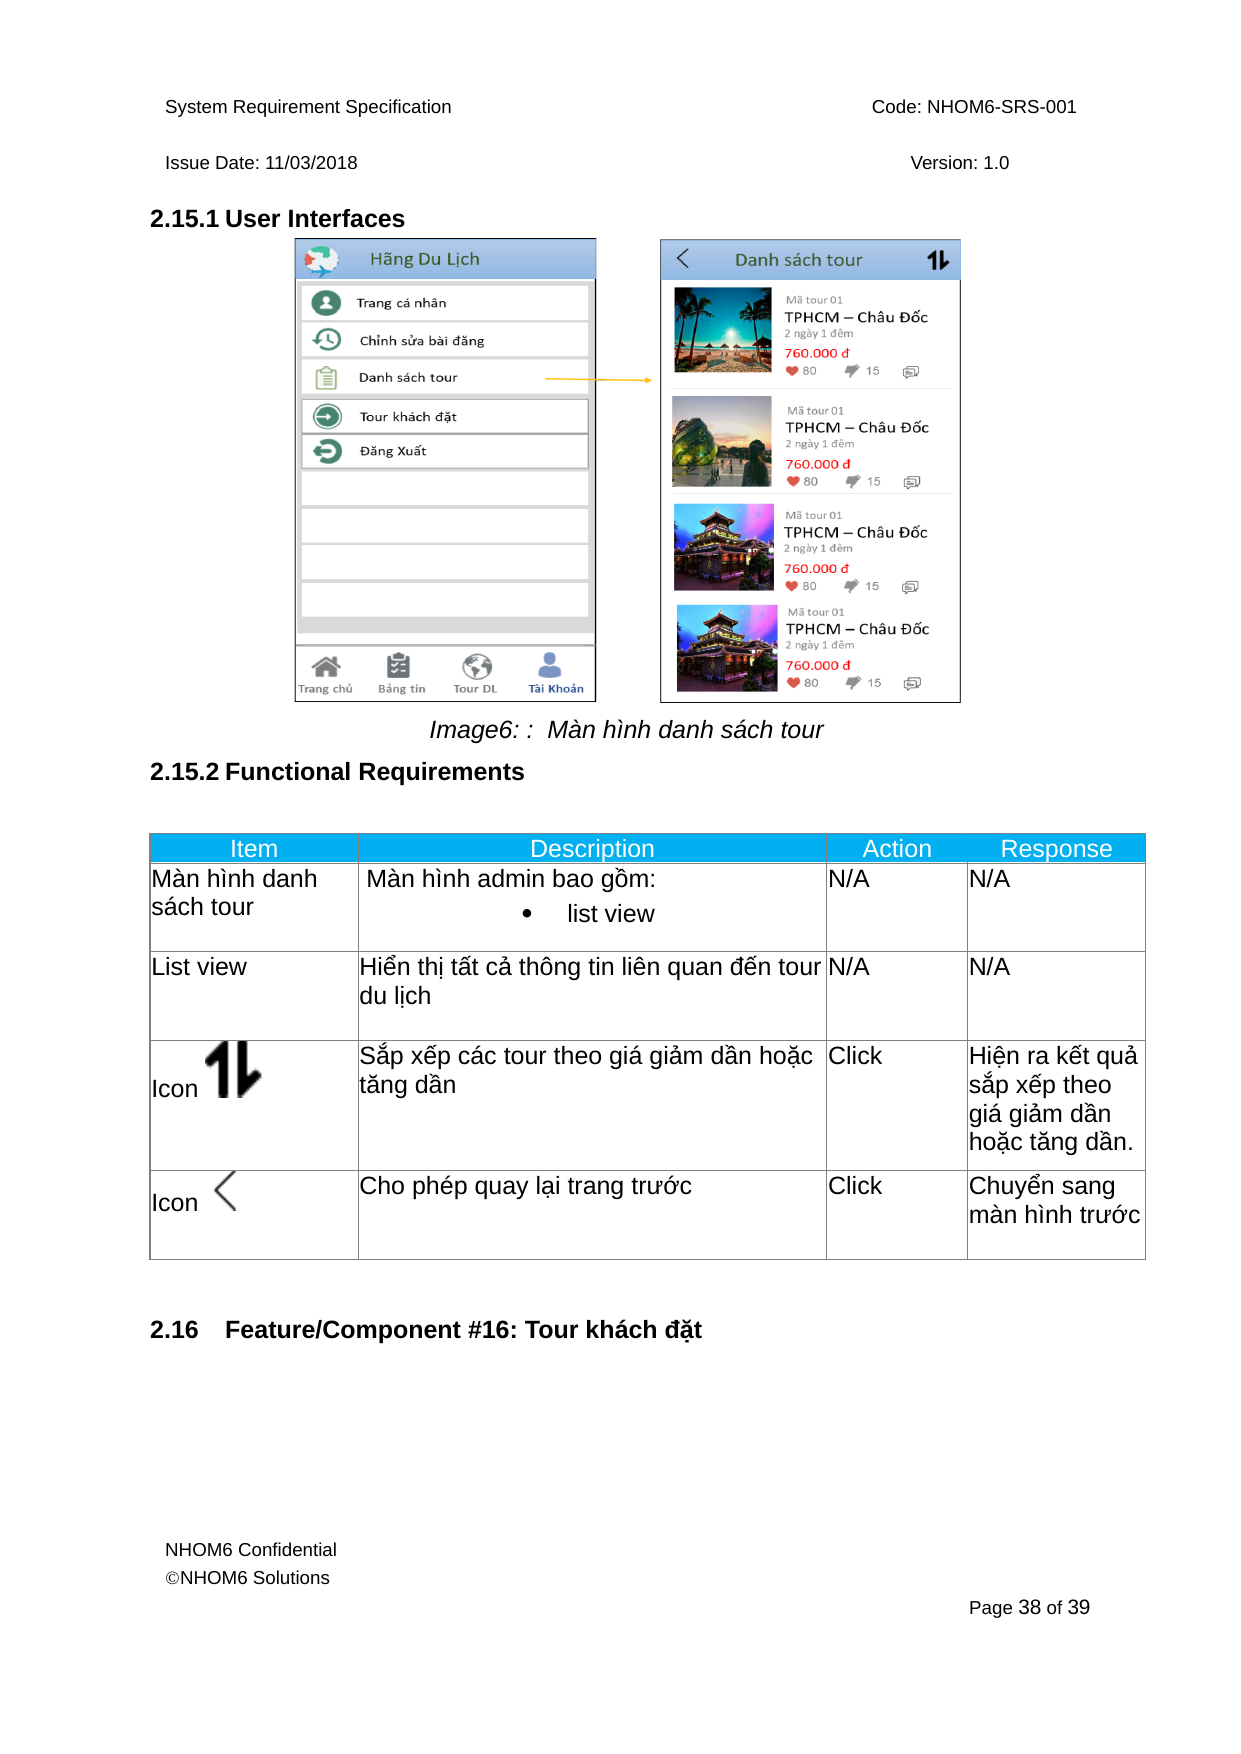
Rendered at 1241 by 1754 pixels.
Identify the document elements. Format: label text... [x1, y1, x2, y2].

subtitle Feature/Component #16: Tour khách đặt [150, 1315, 1090, 1343]
table_header Response [968, 834, 1145, 862]
subtitle Functional Requirements [150, 756, 1090, 785]
picture [205, 1041, 262, 1098]
table_cell Sắp xếp các tour theo giá giảm dần hoặc tăng dần [359, 1041, 826, 1170]
table_cell Màn hình danh sách tour [151, 864, 358, 951]
table_cell Icon [151, 1171, 358, 1259]
table_cell Hiện ra kết quả sắp xếp theo giá giảm dần hoặc tăng dần. [968, 1041, 1145, 1170]
picture [205, 1171, 246, 1211]
text Image6: : Màn hình danh sách tour [165, 715, 1090, 744]
table_cell Click [827, 1041, 967, 1170]
table_cell Click [827, 1171, 967, 1259]
table_cell N/A [827, 864, 967, 951]
table_cell List view [151, 952, 358, 1040]
subtitle User Interfaces [150, 204, 1090, 232]
table_cell Icon [151, 1041, 358, 1170]
table_header Item [151, 834, 358, 862]
table_cell N/A [968, 952, 1145, 1040]
table_header Description [359, 834, 826, 862]
picture [289, 238, 966, 703]
table_cell N/A [968, 864, 1145, 951]
table_cell Chuyển sang màn hình trước [968, 1171, 1145, 1259]
table_header Action [827, 834, 967, 862]
table_cell Hiển thị tất cả thông tin liên quan đến tour du lịch [359, 952, 826, 1040]
table_cell N/A [827, 952, 967, 1040]
table_cell Cho phép quay lại trang trước [359, 1171, 826, 1259]
table_cell Màn hình admin bao gồm: list view [359, 864, 826, 951]
